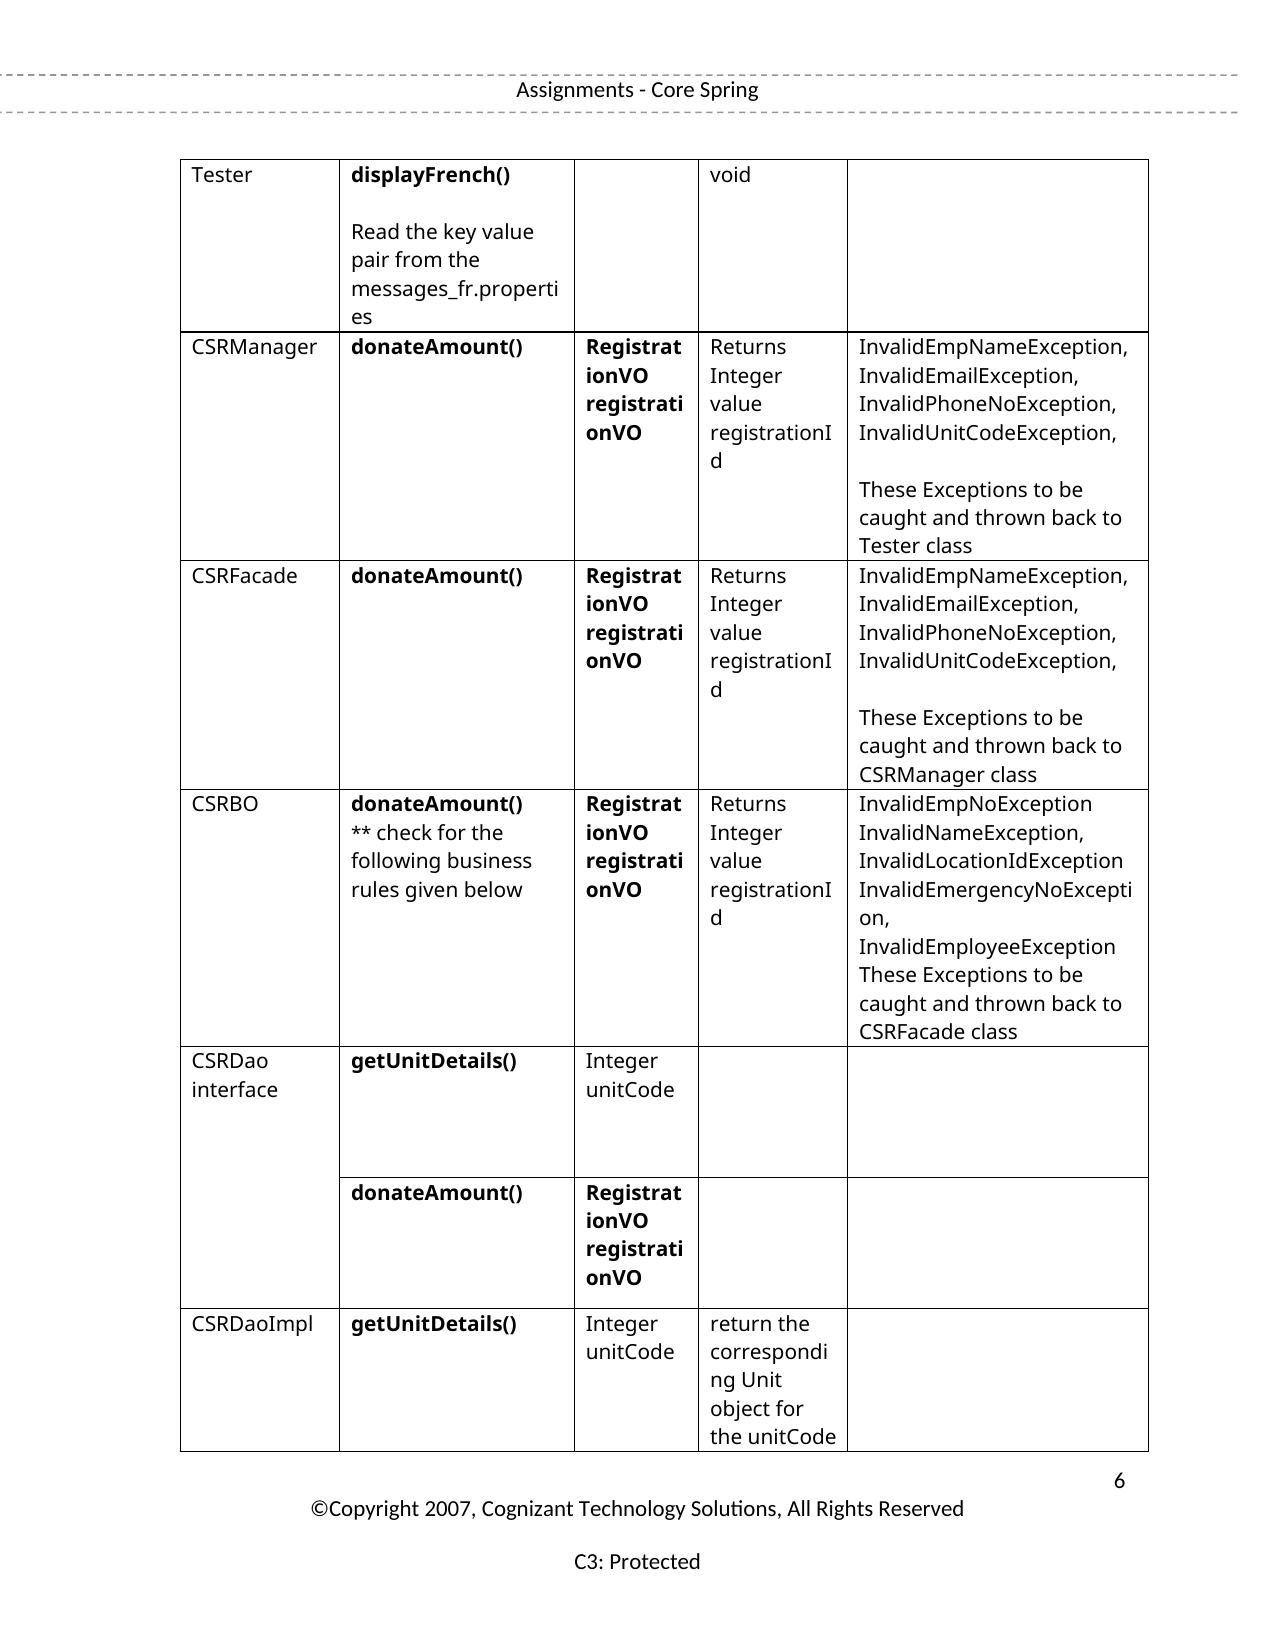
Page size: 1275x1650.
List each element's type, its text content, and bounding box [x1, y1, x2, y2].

table_cell RegistrationVO registrationVO [575, 561, 698, 788]
table_cell getUnitDetails() [340, 1047, 574, 1177]
table_cell Returns Integer value registrationId [699, 333, 847, 560]
table_cell RegistrationVO registrationVO [575, 333, 698, 560]
table_cell CSRDao interface [181, 1047, 339, 1308]
table_cell InvalidEmpNameException, InvalidEmailException, InvalidPhoneNoException, InvalidUnitCodeException, These Exceptions to be caught and thrown back to Tester class [848, 333, 1148, 560]
table_cell CSRBO [181, 790, 339, 1046]
table_cell Integer unitCode [575, 1309, 698, 1451]
table_cell [699, 1047, 847, 1177]
table_cell donateAmount() [340, 333, 574, 560]
table_cell donateAmount() [340, 561, 574, 788]
table_cell [848, 1178, 1148, 1308]
table_cell Integer unitCode [575, 1047, 698, 1177]
table_cell [848, 1309, 1148, 1451]
table_cell getUnitDetails() [340, 1309, 574, 1451]
table_cell RegistrationVO registrationVO [575, 1178, 698, 1308]
table_cell Tester [181, 160, 339, 331]
table_cell Returns Integer value registrationId [699, 561, 847, 788]
table_cell CSRDaoImpl [181, 1309, 339, 1451]
table_cell donateAmount() ** check for the following business rules given below [340, 790, 574, 1046]
table_cell RegistrationVO registrationVO [575, 790, 698, 1046]
table_cell CSRManager [181, 333, 339, 560]
table_cell CSRFacade [181, 561, 339, 788]
table_cell InvalidEmpNoException InvalidNameException, InvalidLocationIdException InvalidEmergencyNoException, InvalidEmployeeException These Exceptions to be caught and thrown back to CSRFacade class [848, 790, 1148, 1046]
table_cell void [699, 160, 847, 331]
table_cell Returns Integer value registrationId [699, 790, 847, 1046]
table_cell InvalidEmpNameException, InvalidEmailException, InvalidPhoneNoException, InvalidUnitCodeException, These Exceptions to be caught and thrown back to CSRManager class [848, 561, 1148, 788]
table_cell displayFrench() Read the key value pair from the messages_fr.properties [340, 160, 574, 331]
table_cell [848, 160, 1148, 331]
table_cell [699, 1309, 847, 1451]
table_cell [699, 1178, 847, 1308]
table_cell [848, 1047, 1148, 1177]
table_cell donateAmount() [340, 1178, 574, 1308]
table_cell [575, 160, 698, 331]
